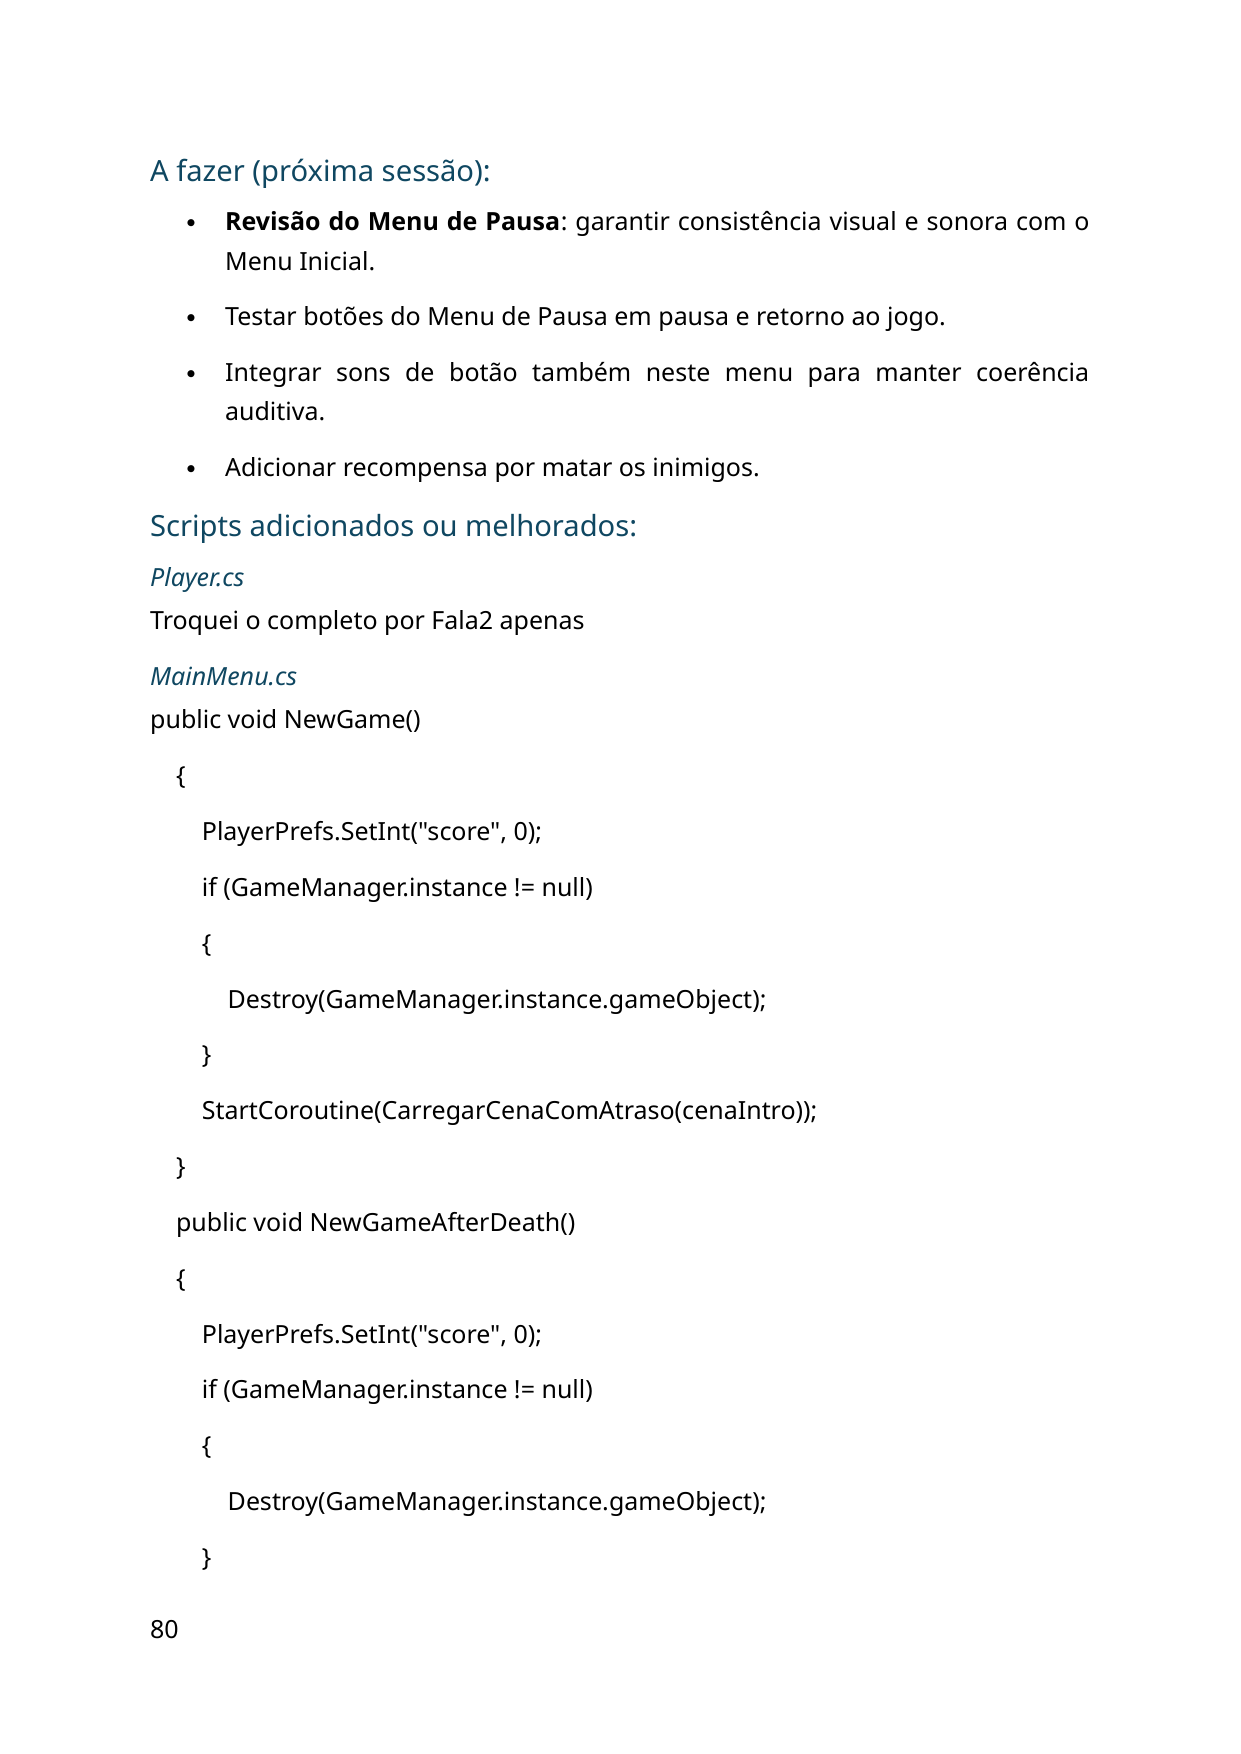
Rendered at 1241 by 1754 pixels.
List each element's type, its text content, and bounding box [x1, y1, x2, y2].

text { [150, 925, 1090, 959]
text if (GameManager.instance != null) [150, 1372, 1090, 1406]
text PlayerPrefs.SetInt("score", 0); [150, 1316, 1090, 1350]
text PlayerPrefs.SetInt("score", 0); [150, 814, 1090, 848]
text } [150, 1149, 1090, 1183]
text { [150, 758, 1090, 792]
text { [150, 1428, 1090, 1462]
text } [150, 1539, 1090, 1574]
text public void NewGame() [150, 702, 1090, 736]
text } [150, 1037, 1090, 1071]
list Testar botões do Menu de Pausa em pausa e retorno ao jogo. [187, 299, 1090, 333]
subtitle A fazer (próxima sessão): [150, 150, 1090, 190]
text Destroy(GameManager.instance.gameObject); [150, 1484, 1090, 1518]
text public void NewGameAfterDeath() [150, 1204, 1090, 1239]
subtitle Scripts adicionados ou melhorados: [150, 506, 1090, 545]
list Adicionar recompensa por matar os inimigos. [187, 450, 1090, 484]
text StartCoroutine(CarregarCenaComAtraso(cenaIntro)); [150, 1093, 1090, 1127]
text Destroy(GameManager.instance.gameObject); [150, 981, 1090, 1015]
subtitle Player.cs [150, 559, 1090, 594]
list Integrar sons de botão também neste menu para manter coerência auditiva. [187, 355, 1090, 428]
list Revisão do Menu de Pausa: garantir consistência visual e sonora com o Menu Inicial. [187, 204, 1090, 277]
text { [150, 1260, 1090, 1294]
subtitle MainMenu.cs [150, 659, 1090, 693]
text Troquei o completo por Fala2 apenas [150, 603, 1090, 637]
text if (GameManager.instance != null) [150, 869, 1090, 904]
